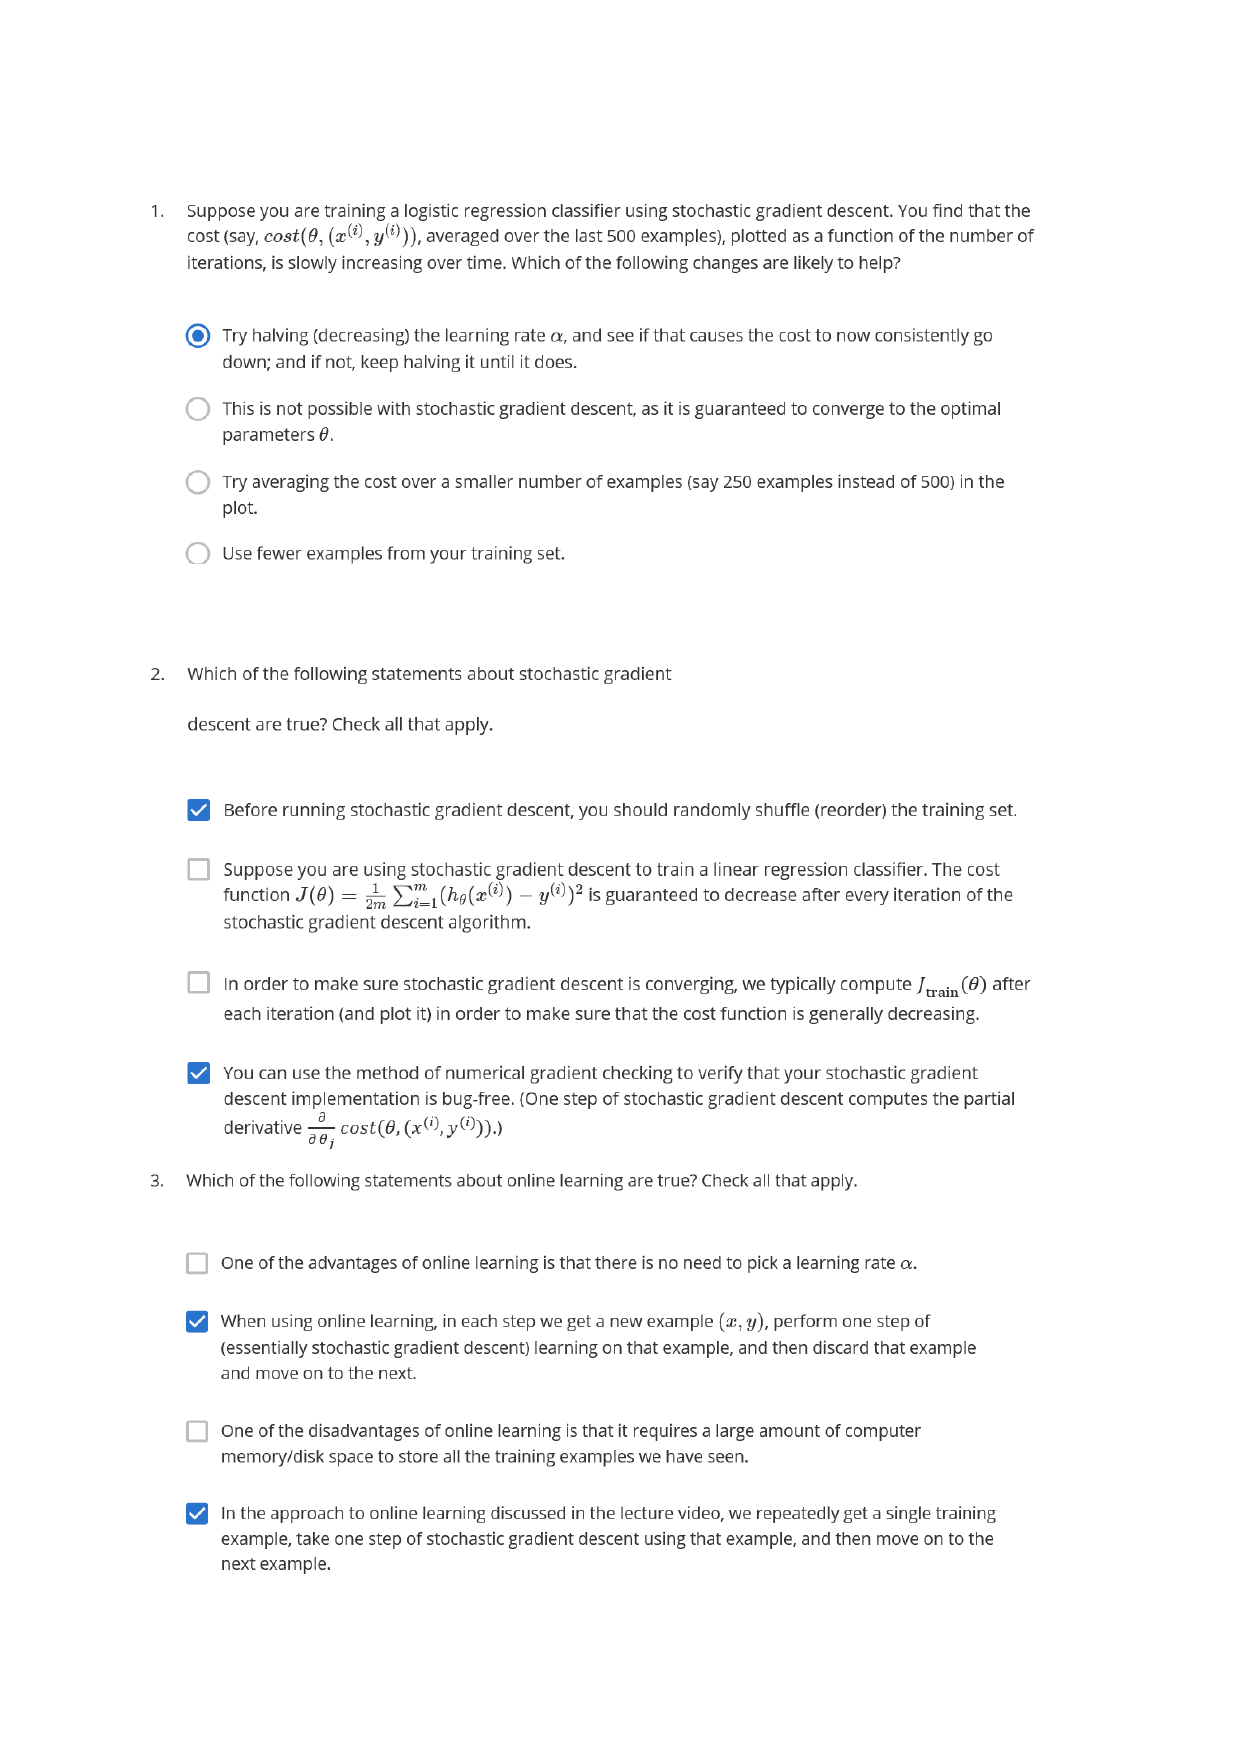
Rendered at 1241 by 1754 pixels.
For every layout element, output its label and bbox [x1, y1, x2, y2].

picture [150, 1167, 1091, 1575]
picture [150, 660, 1091, 1149]
picture [150, 197, 1091, 564]
